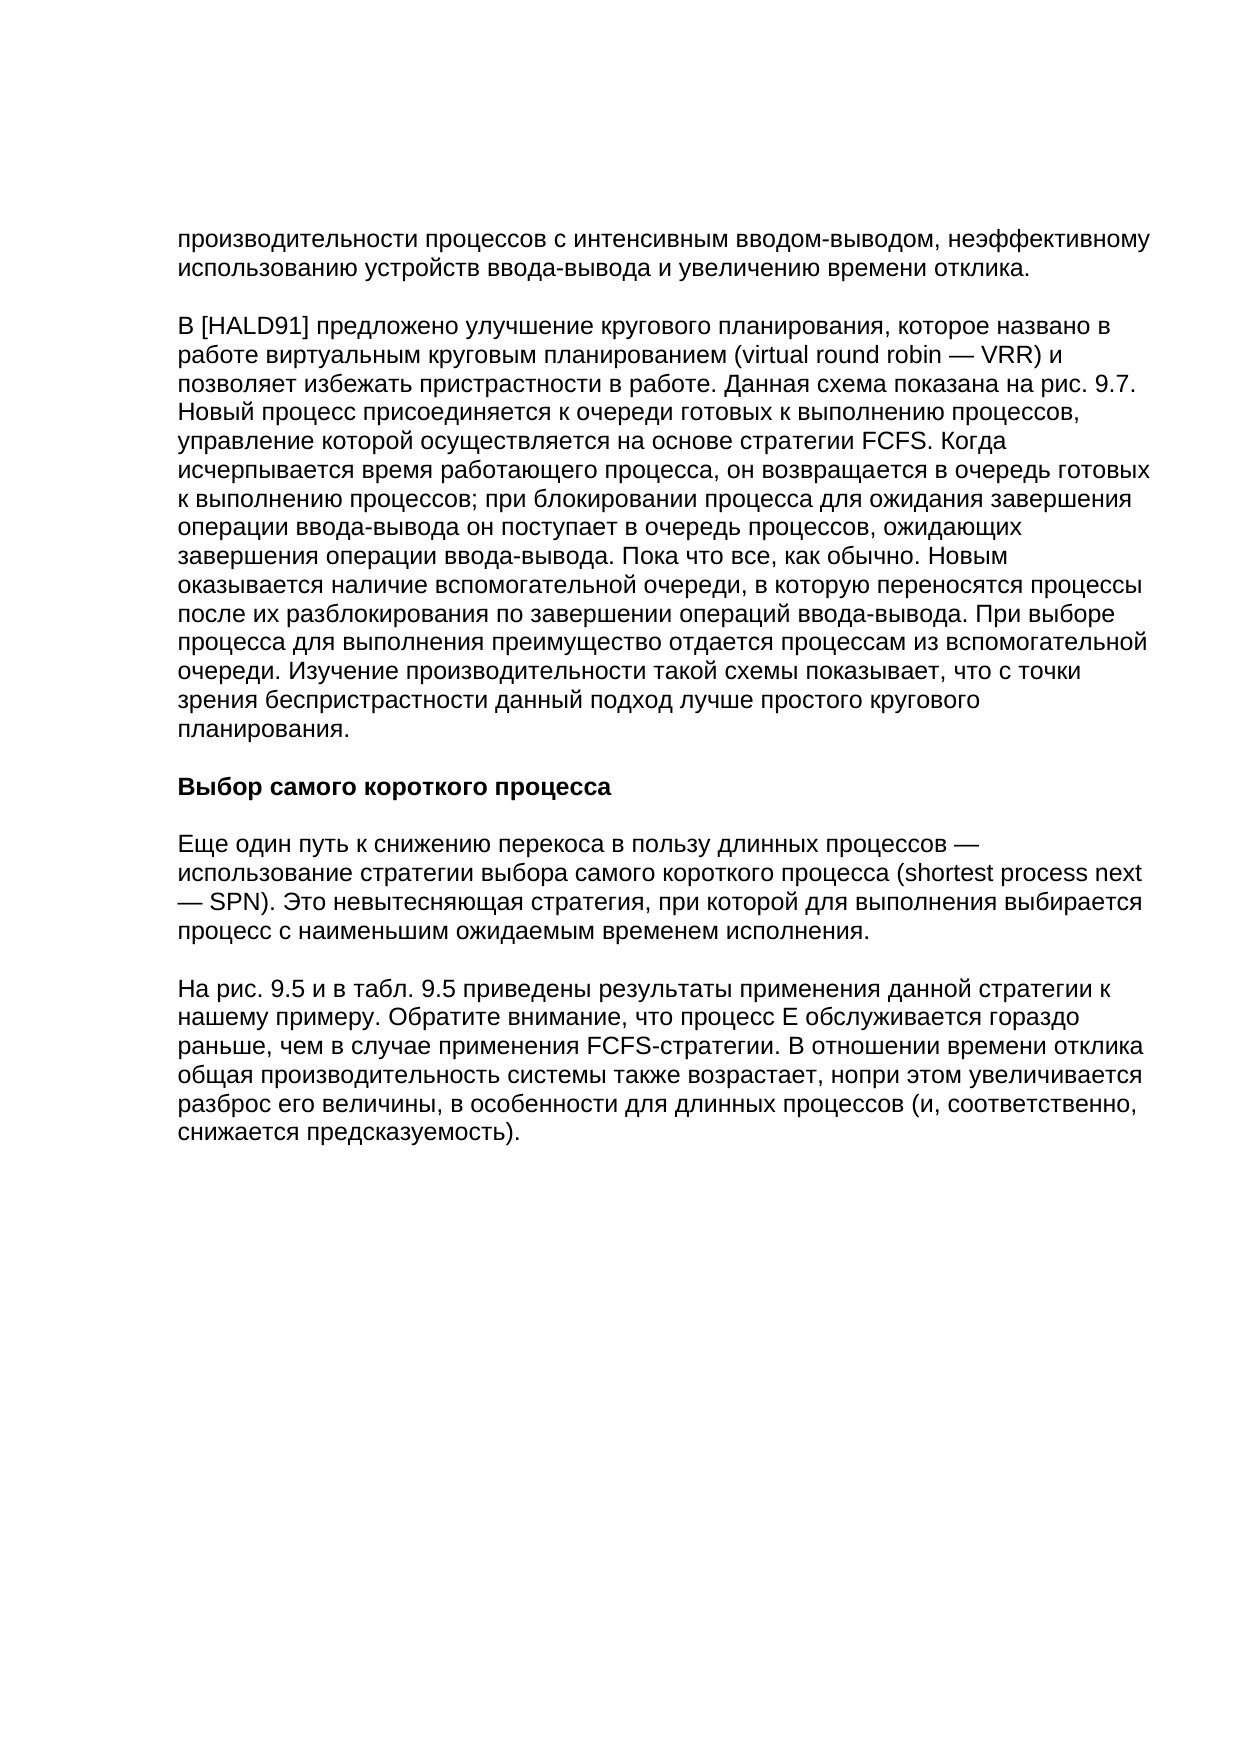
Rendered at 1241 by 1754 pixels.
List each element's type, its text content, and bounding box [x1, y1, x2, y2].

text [177, 224, 1152, 282]
text Еще один путь к снижению перекоса в пользу длинных процессов — использование стратегии выбора самого короткого процесса (shortest process next — SPN). Это невытесняющая стратегия, при которой для выполнения выбирается процесс с наименьшим ожидаемым временем исполнения. [177, 829, 1152, 944]
text В [HALD91] предложено улучшение кругового планирования, которое названо в работе виртуальным круговым планированием (virtual round robin — VRR) и позволяет избежать пристрастности в работе. Данная схема показана на рис. 9.7. Новый процесс присоединяется к очереди готовых к выполнению процессов, управление которой осуществляется на основе стратегии FCFS. Когда исчерпывается время работающего процесса, он возвращается в очередь готовых к выполнению процессов; при блокировании процесса для ожидания завершения операции ввода-вывода он поступает в очередь процессов, ожидающих завершения операции ввода-вывода. Пока что все, как обычно. Новым оказывается наличие вспомогательной очереди, в которую переносятся процессы после их разблокирования по завершении операций ввода-вывода. При выборе процесса для выполнения преимущество отдается процессам из вспомогательной очереди. Изучение производительности такой схемы показывает, что с точки зрения беспристрастности данный подход лучше простого кругового планирования. [177, 311, 1152, 742]
text Выбор самого короткого процесса [177, 772, 1152, 800]
text На рис. 9.5 и в табл. 9.5 приведены результаты применения данной стратегии к нашему примеру. Обратите внимание, что процесс Е обслуживается гораздо раньше, чем в случае применения FCFS-стратегии. В отношении времени отклика общая производительность системы также возрастает, нопри этом увеличивается разброс его величины, в особенности для длинных процессов (и, соответственно, снижается предсказуемость). [177, 974, 1152, 1146]
